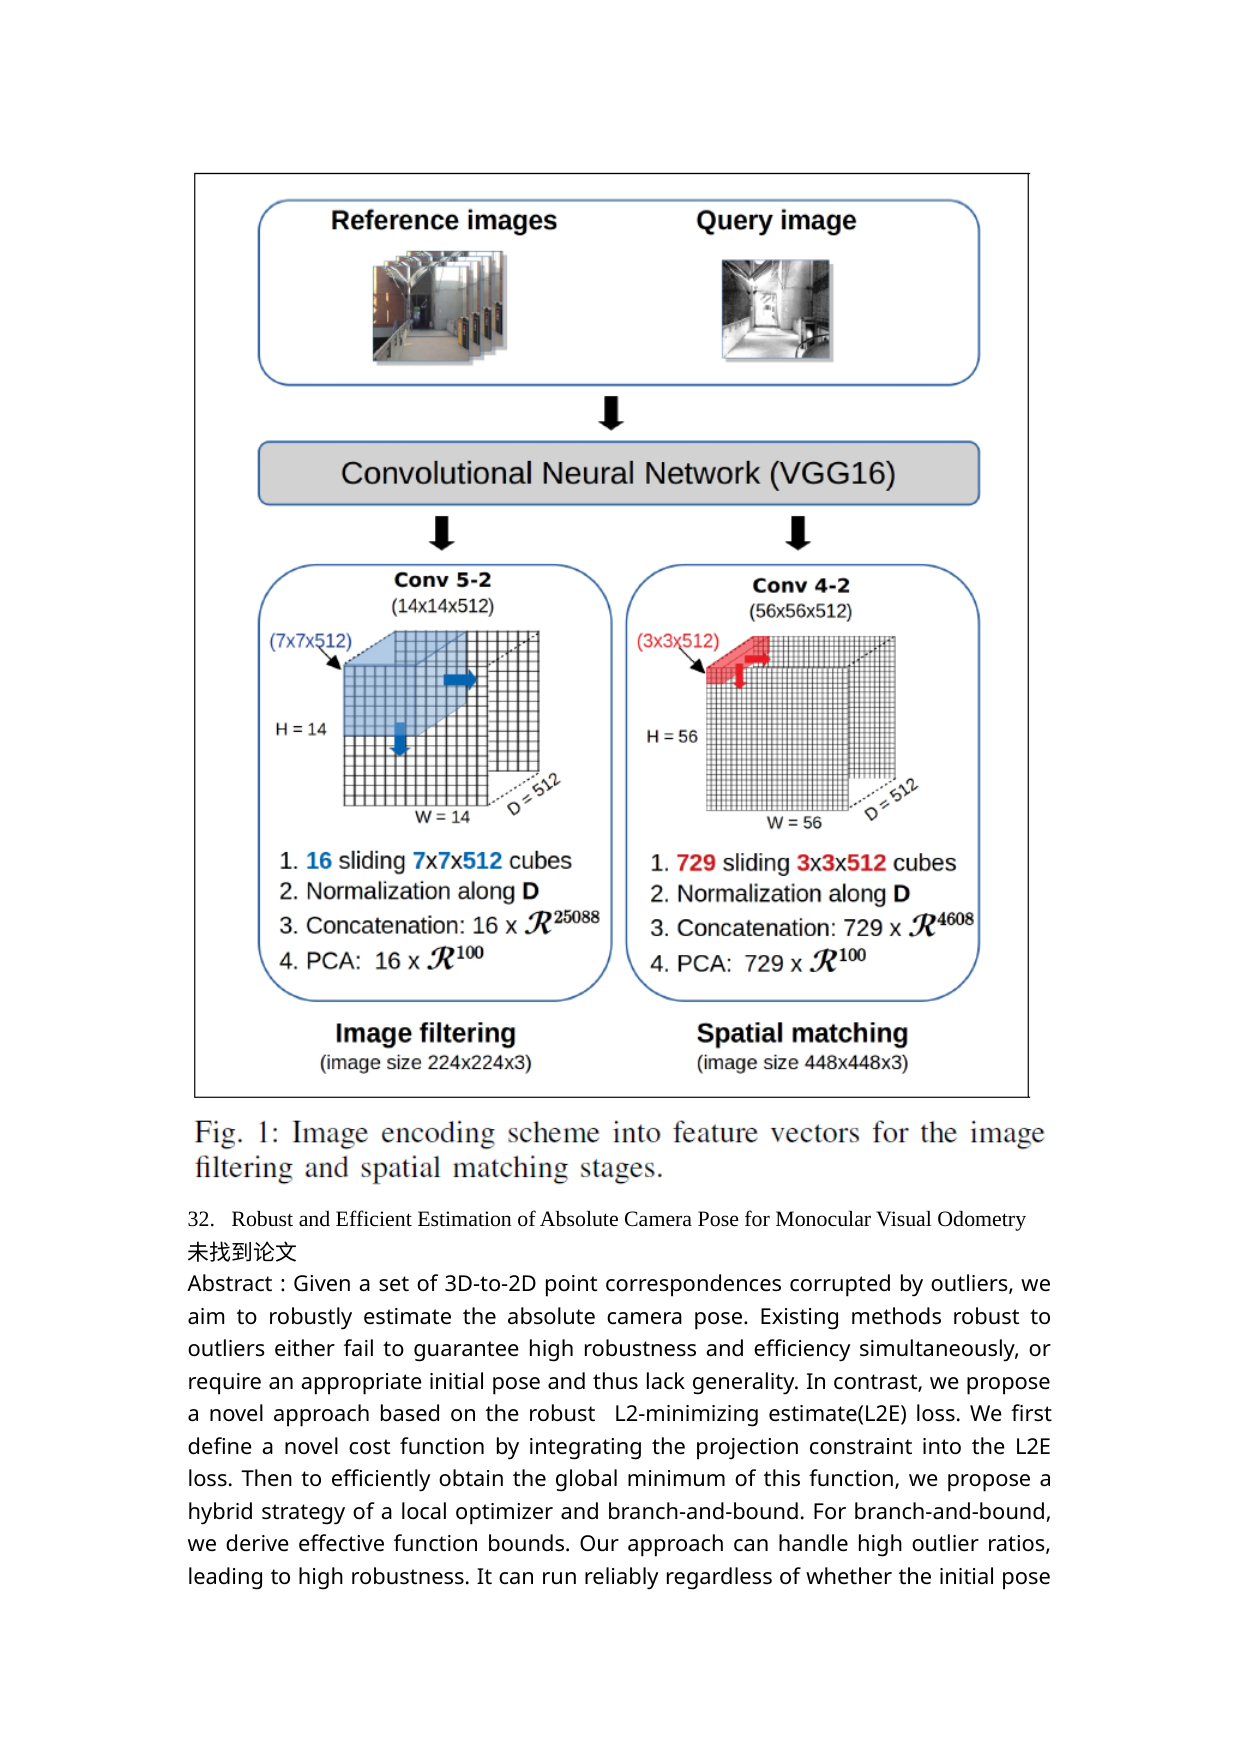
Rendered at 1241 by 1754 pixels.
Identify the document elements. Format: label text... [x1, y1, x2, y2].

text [187, 1267, 1053, 1592]
text 未找到论文 [187, 1234, 1053, 1267]
text Robust and Efficient Estimation of Absolute Camera Pose for Monocular Visual Odometry [187, 1202, 1053, 1234]
picture [187, 162, 1053, 1194]
